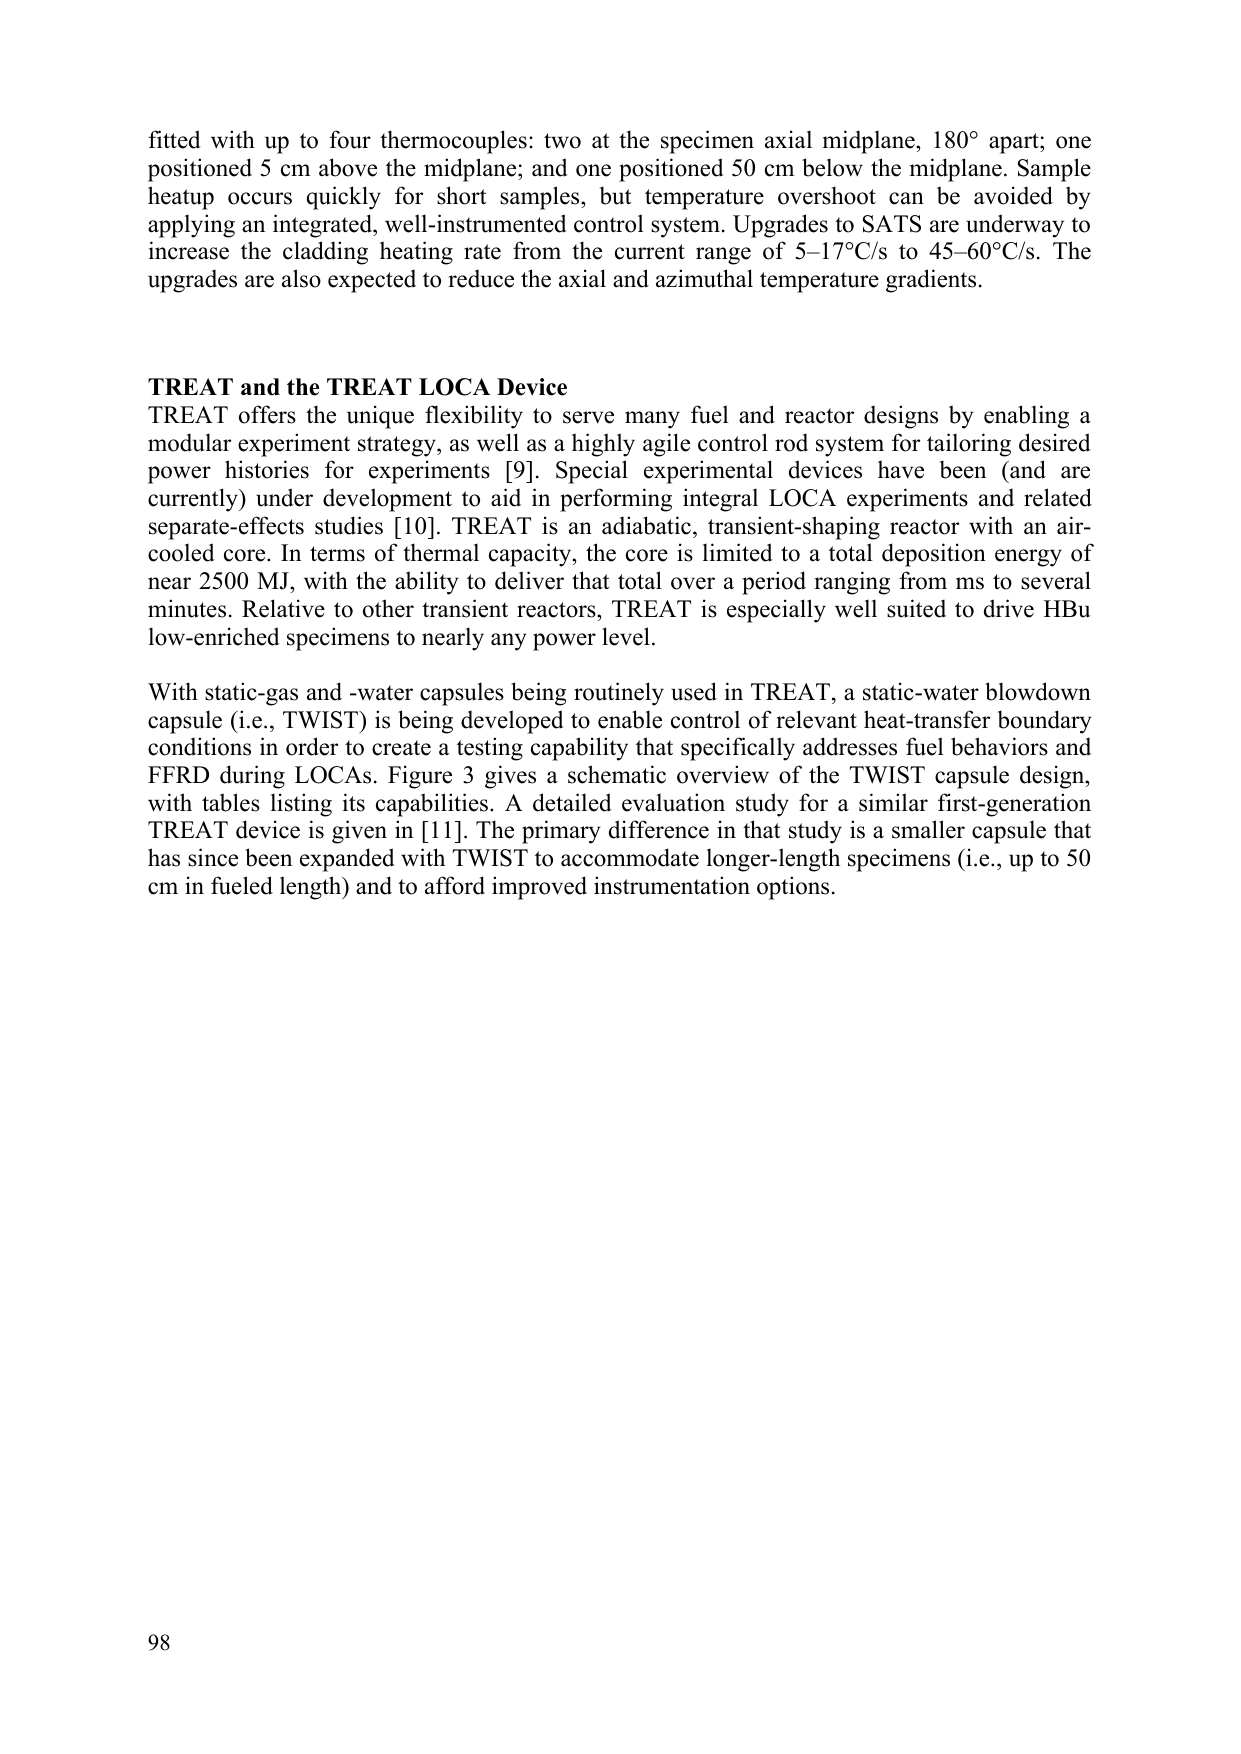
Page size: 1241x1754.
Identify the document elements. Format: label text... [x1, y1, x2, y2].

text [148, 127, 1092, 293]
text TREAT offers the unique flexibility to serve many fuel and reactor designs by enabling a modular experiment strategy, as well as a highly agile control rod system for tailoring desired power histories for experiments [9]. Special experimental devices have been (and are currently) under development to aid in performing integral LOCA experiments and related separate-effects studies [10]. TREAT is an adiabatic, transient-shaping reactor with an air-cooled core. In terms of thermal capacity, the core is limited to a total deposition energy of near 2500 MJ, with the ability to deliver that total over a period ranging from ms to several minutes. Relative to other transient reactors, TREAT is especially well suited to drive HBu low-enriched specimens to nearly any power level. [148, 401, 1092, 650]
text TREAT and the TREAT LOCA Device [148, 373, 1092, 401]
text With static-gas and -water capsules being routinely used in TREAT, a static-water blowdown capsule (i.e., TWIST) is being developed to enable control of relevant heat-transfer boundary conditions in order to create a testing capability that specifically addresses fuel behaviors and FFRD during LOCAs. Figure 3 gives a schematic overview of the TWIST capsule design, with tables listing its capabilities. A detailed evaluation study for a similar first-generation TREAT device is given in [11]. The primary difference in that study is a smaller capsule that has since been expanded with TWIST to accommodate longer-length specimens (i.e., up to 50 cm in fueled length) and to afford improved instrumentation options. [148, 678, 1092, 900]
